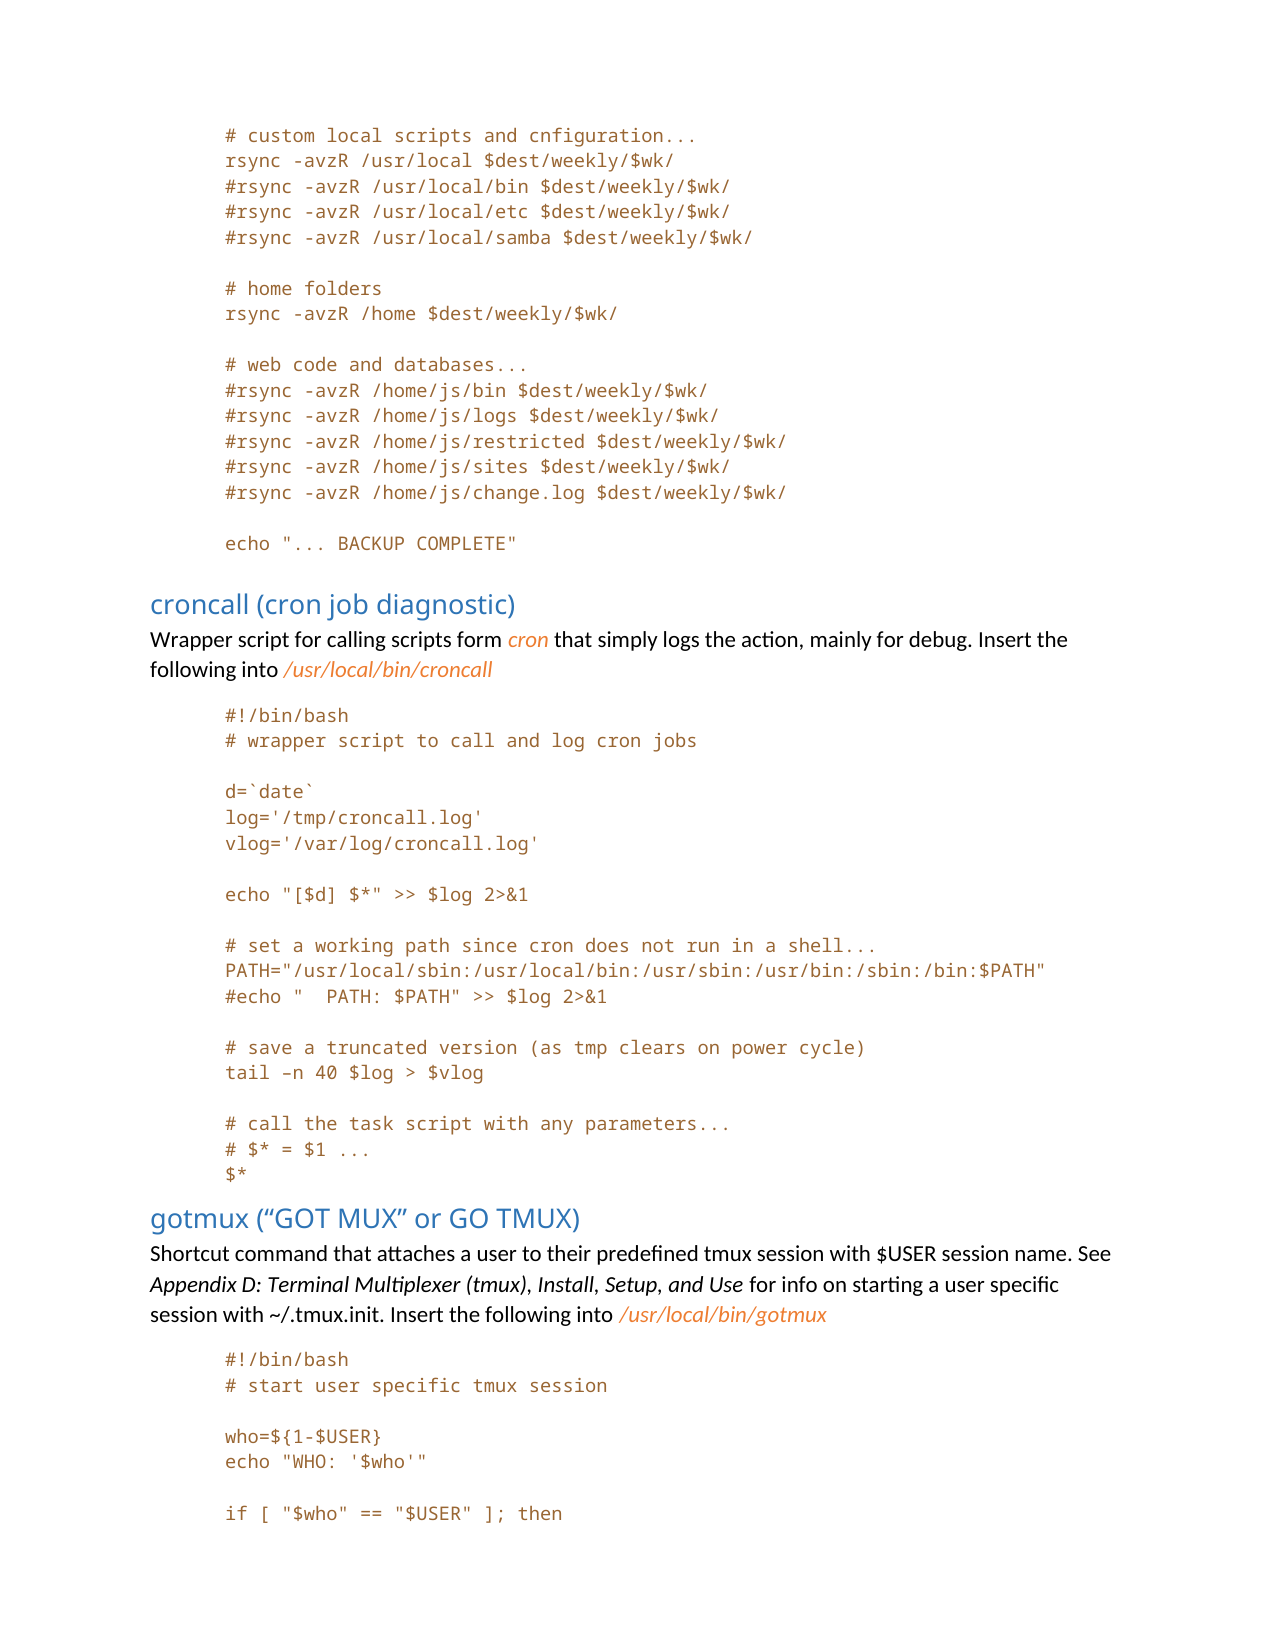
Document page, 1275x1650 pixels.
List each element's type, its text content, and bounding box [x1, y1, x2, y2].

text echo "[$d] $*" >> $log 2>&1 [225, 881, 1125, 906]
text #rsync -avzR /usr/local/etc $dest/weekly/$wk/ [225, 198, 1125, 224]
text # wrapper script to call and log cron jobs [225, 728, 1125, 753]
text #echo " PATH: $PATH" >> $log 2>&1 [225, 983, 1125, 1008]
text $* [225, 1162, 1125, 1187]
text #rsync -avzR /home/js/bin $dest/weekly/$wk/ [225, 377, 1125, 403]
text #rsync -avzR /home/js/restricted $dest/weekly/$wk/ [225, 428, 1125, 454]
text rsync -avzR /home $dest/weekly/$wk/ [225, 301, 1125, 326]
text #rsync -avzR /usr/local/samba $dest/weekly/$wk/ [225, 224, 1125, 249]
text # web code and databases... [225, 352, 1125, 377]
text Shortcut command that attaches a user to their predefined tmux session with $USER session name. See Appendix D: Terminal Multiplexer (tmux), Install, Setup, and Use for info on starting a user specific session with ~/.tmux.init. Insert the following into /usr/local/bin/gotmux [150, 1239, 1125, 1328]
text #rsync -avzR /usr/local/bin $dest/weekly/$wk/ [225, 173, 1125, 198]
text #rsync -avzR /home/js/sites $dest/weekly/$wk/ [225, 454, 1125, 479]
text rsync -avzR /usr/local $dest/weekly/$wk/ [225, 147, 1125, 173]
text # $* = $1 ... [225, 1136, 1125, 1162]
text # save a truncated version (as tmp clears on power cycle) [225, 1034, 1125, 1059]
text if [ "$who" == "$USER" ]; then [225, 1500, 1125, 1525]
text # start user specific tmux session [225, 1372, 1125, 1398]
text Wrapper script for calling scripts form cron that simply logs the action, mainly for debug. Insert the following into /usr/local/bin/croncall [150, 625, 1125, 683]
text # call the task script with any parameters... [225, 1111, 1125, 1136]
text #rsync -avzR /home/js/change.log $dest/weekly/$wk/ [225, 479, 1125, 505]
text who=${1-$USER} [225, 1423, 1125, 1449]
subtitle croncall (cron job diagnostic) [150, 585, 1125, 622]
text log='/tmp/croncall.log' [225, 804, 1125, 830]
text tail –n 40 $log > $vlog [225, 1059, 1125, 1085]
text # custom local scripts and cnfiguration... [225, 122, 1125, 147]
text echo "... BACKUP COMPLETE" [225, 530, 1125, 556]
subtitle gotmux (“GOT MUX” or GO TMUX) [150, 1200, 1125, 1237]
text #!/bin/bash [225, 1347, 1125, 1372]
text PATH="/usr/local/sbin:/usr/local/bin:/usr/sbin:/usr/bin:/sbin:/bin:$PATH" [225, 957, 1125, 983]
text # set a working path since cron does not run in a shell... [225, 932, 1125, 957]
text #!/bin/bash [225, 702, 1125, 728]
text echo "WHO: '$who'" [225, 1449, 1125, 1474]
text d=`date` [225, 779, 1125, 804]
text # home folders [225, 275, 1125, 301]
text #rsync -avzR /home/js/logs $dest/weekly/$wk/ [225, 403, 1125, 428]
text vlog='/var/log/croncall.log' [225, 830, 1125, 855]
